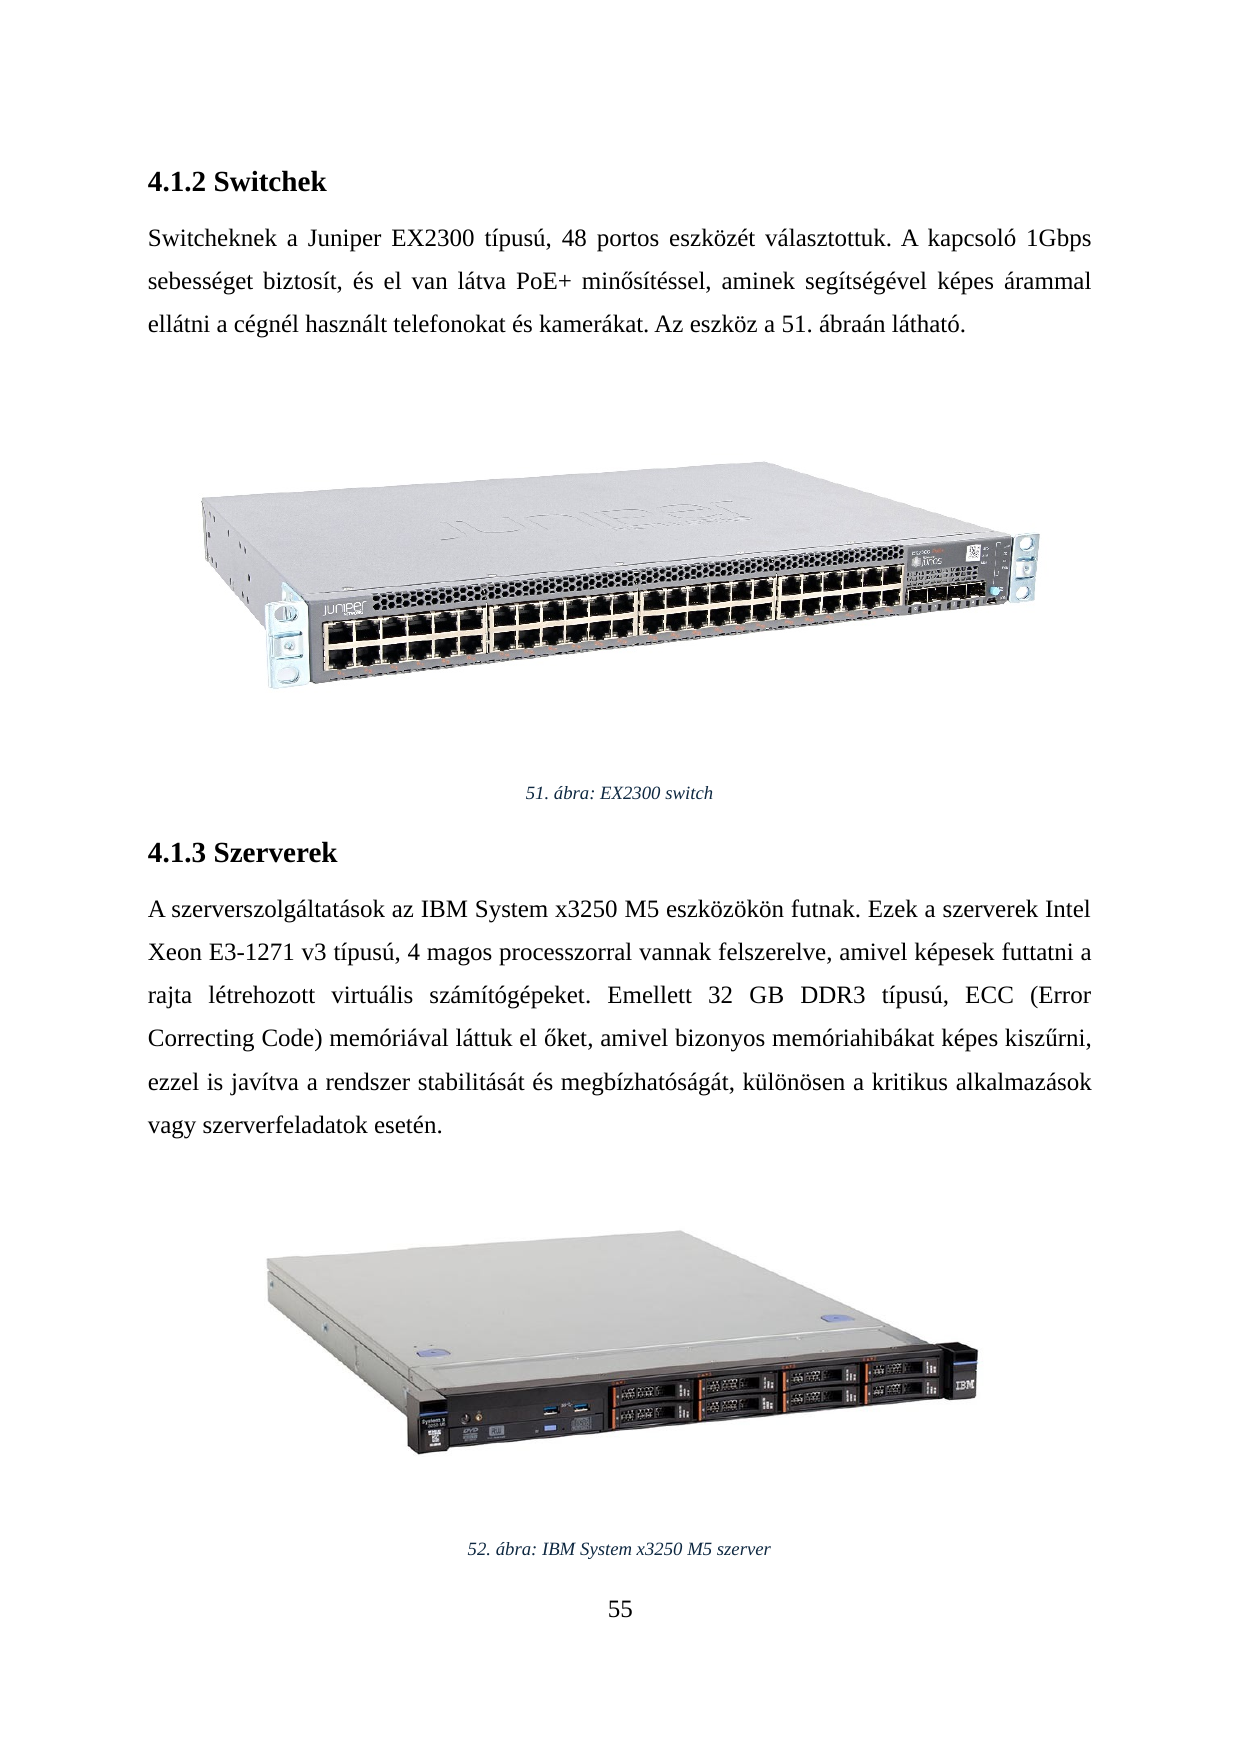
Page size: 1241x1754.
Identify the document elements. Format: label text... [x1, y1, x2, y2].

subtitle 4.1.2 Switchek [148, 164, 1092, 198]
text 51. ábra: EX2300 switch [148, 782, 1092, 804]
subtitle 4.1.3 Szerverek [148, 835, 1092, 869]
text Switcheknek a Juniper EX2300 típusú, 48 portos eszközét választottuk. A kapcsoló 1Gbps sebességet biztosít, és el van látva PoE+ minősítéssel, aminek segítségével képes árammal ellátni a cégnél használt telefonokat és kamerákat. Az eszköz a 51. ábraán látható. [148, 223, 1092, 338]
picture [232, 1165, 1009, 1511]
text A szerverszolgáltatások az IBM System x3250 M5 eszközökön futnak. Ezek a szerverek Intel Xeon E3-1271 v3 típusú, 4 magos processzorral vannak felszerelve, amivel képesek futtatni a rajta létrehozott virtuális számítógépeket. Emellett 32 GB DDR3 típusú, ECC (Error Correcting Code) memóriával láttuk el őket, amivel bizonyos memóriahibákat képes kiszűrni, ezzel is javítva a rendszer stabilitását és megbízhatóságát, különösen a kritikus alkalmazások vagy szerverfeladatok esetén. [148, 894, 1092, 1138]
picture [171, 365, 1069, 756]
